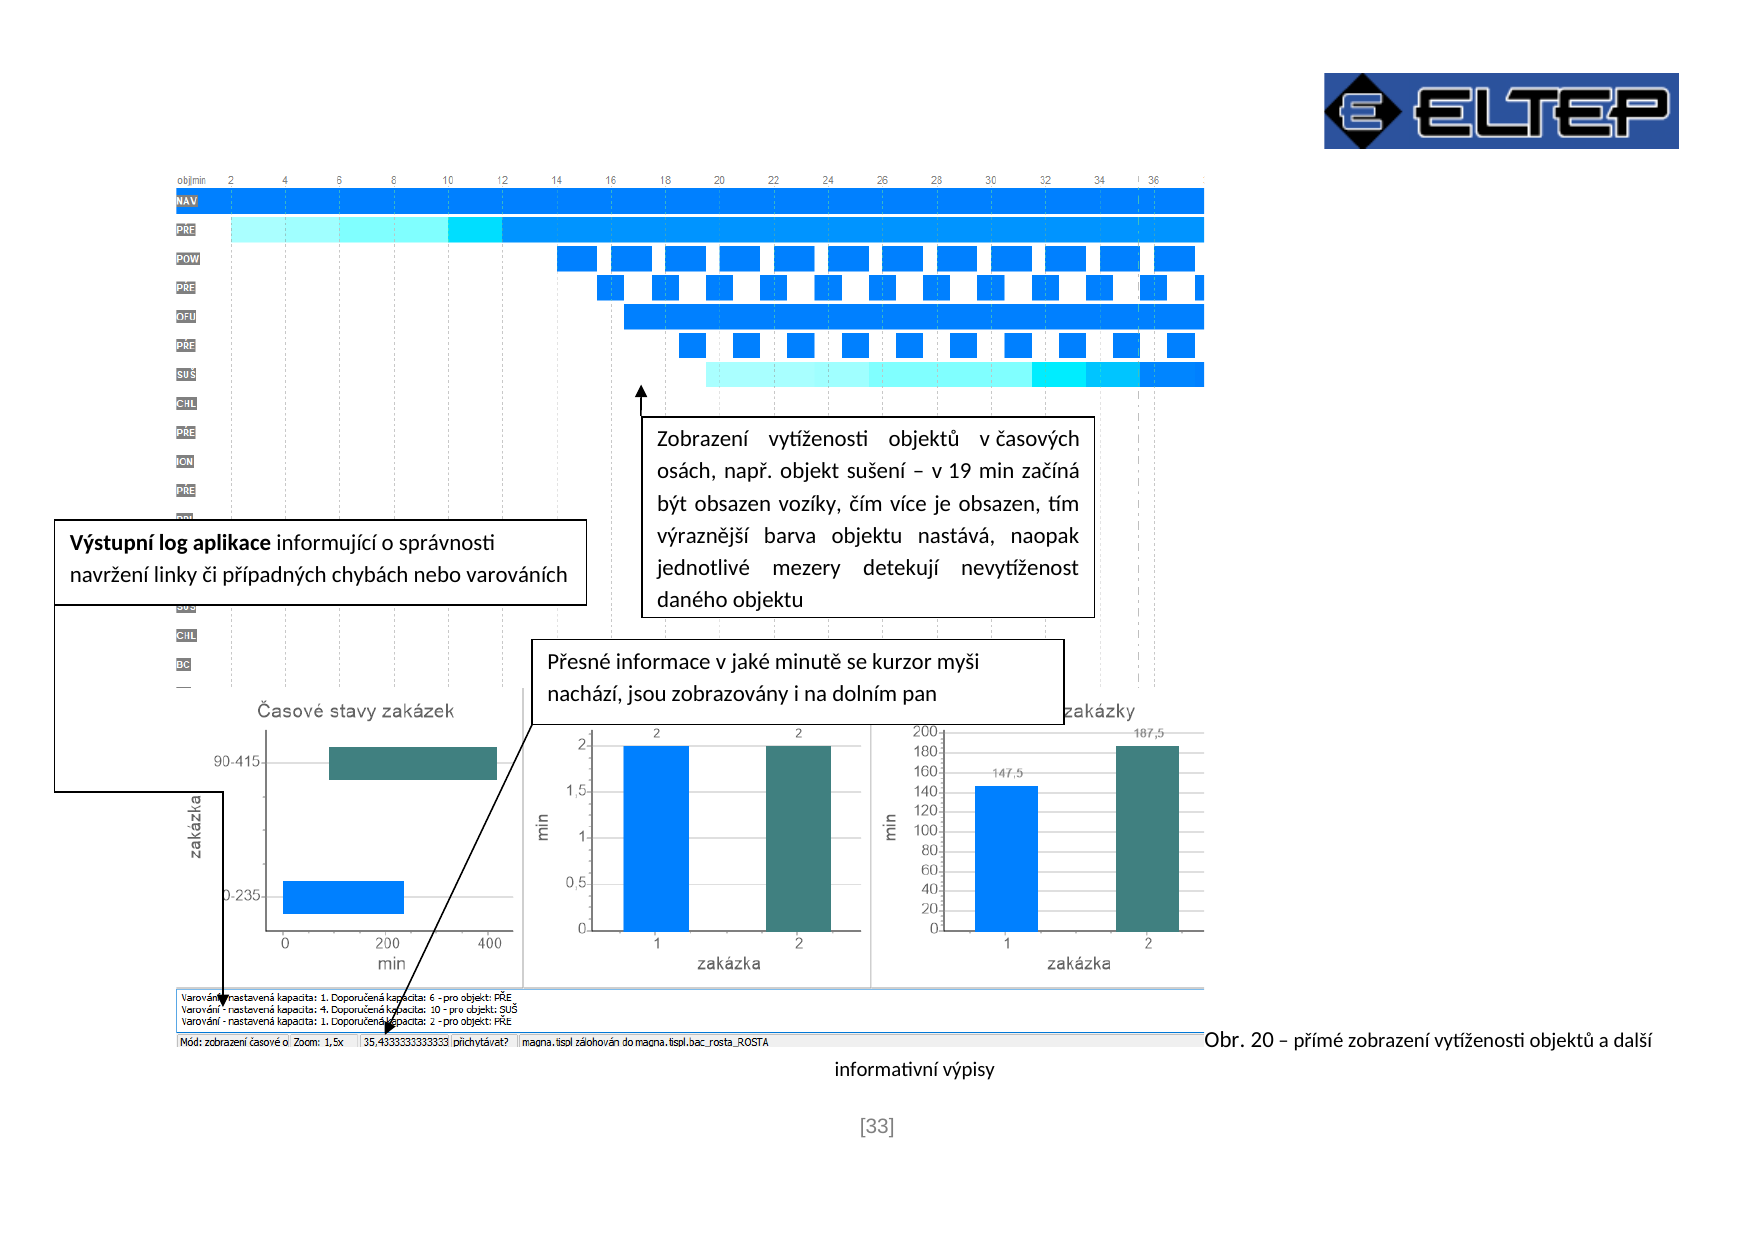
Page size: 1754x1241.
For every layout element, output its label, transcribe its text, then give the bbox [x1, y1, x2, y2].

picture [176, 176, 1205, 1047]
picture [1324, 73, 1679, 149]
